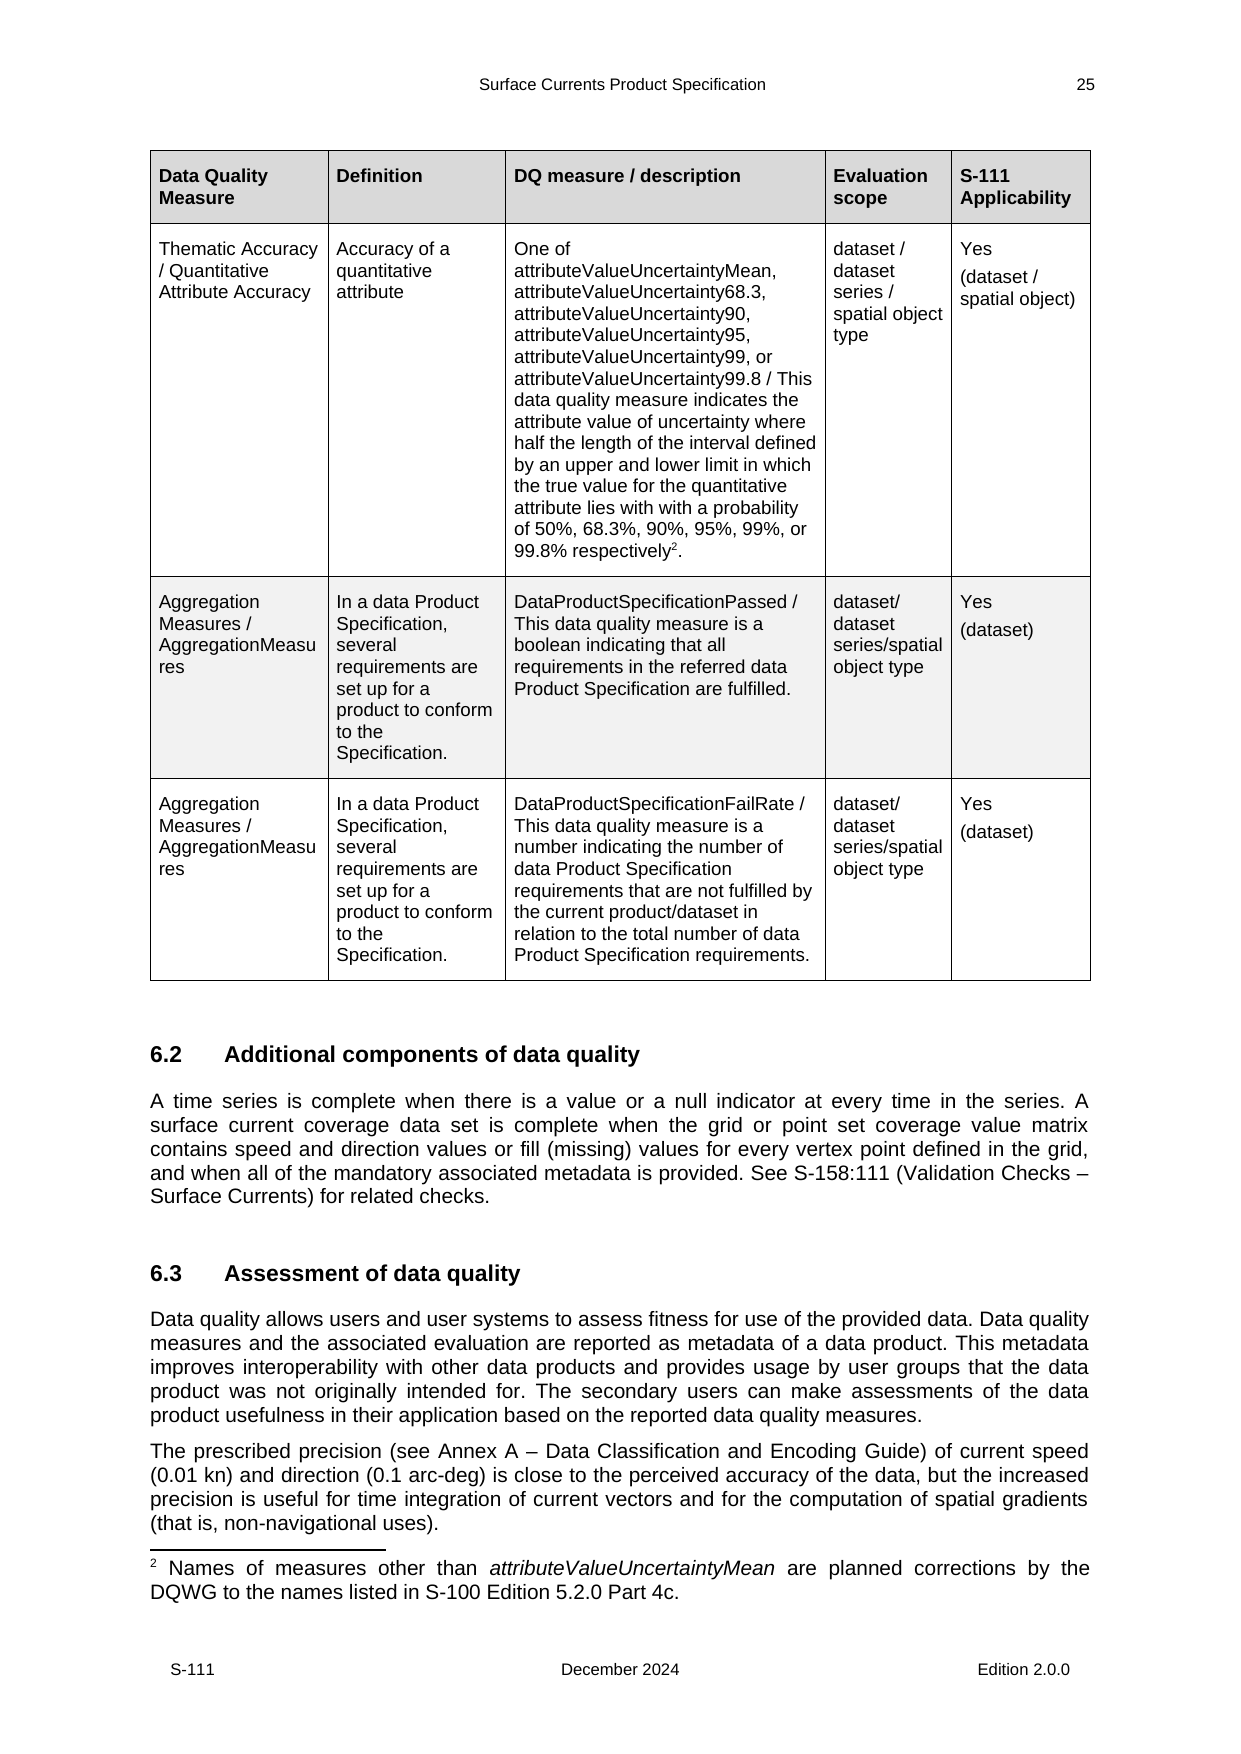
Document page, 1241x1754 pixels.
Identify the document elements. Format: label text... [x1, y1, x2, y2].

table_cell Yes (dataset / spatial object) [952, 224, 1090, 576]
table_cell DataProductSpecificationFailRate / This data quality measure is a number indicating the number of data Product Specification requirements that are not fulfilled by the current product/dataset in relation to the total number of data Product Specification requirements. [506, 779, 825, 980]
subtitle Assessment of data quality [150, 1259, 1090, 1286]
table_header S-111 Applicability [952, 151, 1090, 223]
text The prescribed precision (see Annex A – Data Classification and Encoding Guide) of current speed (0.01 kn) and direction (0.1 arc-deg) is close to the perceived accuracy of the data, but the increased precision is useful for time integration of current vectors and for the computation of spatial gradients (that is, non-navigational uses). [150, 1439, 1090, 1535]
table_cell dataset / dataset series / spatial object type [826, 224, 951, 576]
table_header DQ measure / description [506, 151, 825, 223]
text Data quality allows users and user systems to assess fitness for use of the provided data. Data quality measures and the associated evaluation are reported as metadata of a data product. This metadata improves interoperability with other data products and provides usage by user groups that the data product was not originally intended for. The secondary users can make assessments of the data product usefulness in their application based on the reported data quality measures. [150, 1307, 1090, 1427]
table_cell Thematic Accuracy / Quantitative Attribute Accuracy [151, 224, 328, 576]
table_cell In a data Product Specification, several requirements are set up for a product to conform to the Specification. [329, 577, 505, 778]
table_cell DataProductSpecificationPassed / This data quality measure is a boolean indicating that all requirements in the referred data Product Specification are fulfilled. [506, 577, 825, 778]
table_cell Aggregation Measures / AggregationMeasures [151, 779, 328, 980]
table_cell Yes (dataset) [952, 577, 1090, 778]
text A time series is complete when there is a value or a null indicator at every time in the series. A surface current coverage data set is complete when the grid or point set coverage value matrix contains speed and direction values or fill (missing) values for every vertex point defined in the grid, and when all of the mandatory associated metadata is provided. See S-158:111 (Validation Checks – Surface Currents) for related checks. [150, 1088, 1090, 1208]
table_header Evaluation scope [826, 151, 951, 223]
table_header Definition [329, 151, 505, 223]
table_cell dataset/dataset series/spatial object type [826, 779, 951, 980]
table_cell Yes (dataset) [952, 779, 1090, 980]
table_cell Accuracy of a quantitative attribute [329, 224, 505, 576]
table_cell One of attributeValueUncertaintyMean, attributeValueUncertainty68.3, attributeValueUncertainty90, attributeValueUncertainty95, attributeValueUncertainty99, or attributeValueUncertainty99.8 / This data quality measure indicates the attribute value of uncertainty where half the length of the interval defined by an upper and lower limit in which the true value for the quantitative attribute lies with with a probability of 50%, 68.3%, 90%, 95%, 99%, or 99.8% respectively. [506, 224, 825, 576]
table_cell Aggregation Measures / AggregationMeasures [151, 577, 328, 778]
table_header Data Quality Measure [151, 151, 328, 223]
table_cell In a data Product Specification, several requirements are set up for a product to conform to the Specification. [329, 779, 505, 980]
table_cell dataset/dataset series/spatial object type [826, 577, 951, 778]
subtitle Additional components of data quality [150, 1041, 1090, 1068]
